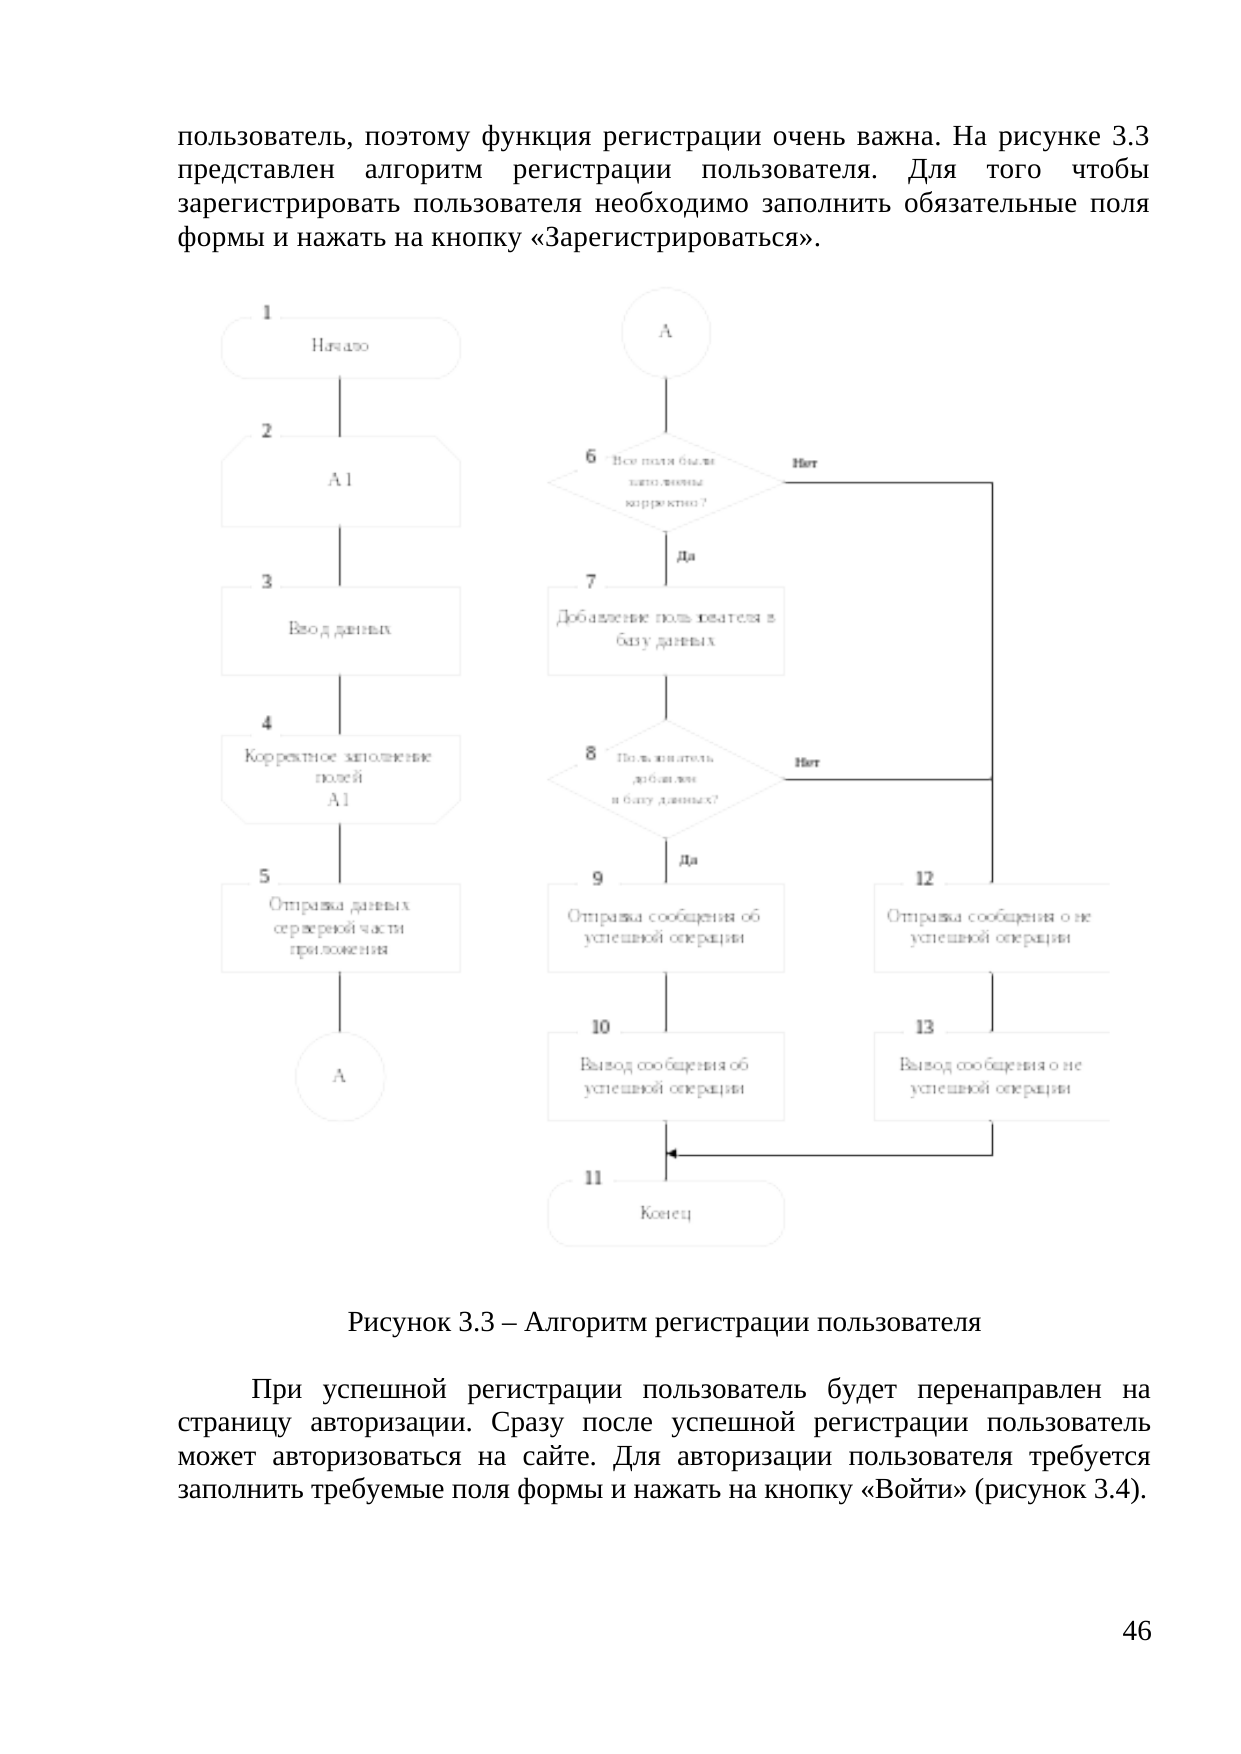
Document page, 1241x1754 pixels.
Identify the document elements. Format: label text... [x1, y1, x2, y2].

text При успешной регистрации пользователь будет перенаправлен на страницу авторизации. Сразу после успешной регистрации пользователь может авторизоваться на сайте. Для авторизации пользователя требуется заполнить требуемые поля формы и нажать на кнопку «Войти» (рисунок 3.4). [177, 1371, 1152, 1505]
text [177, 118, 1152, 252]
text Рисунок 3.3 – Алгоритм регистрации пользователя [177, 1304, 1152, 1337]
